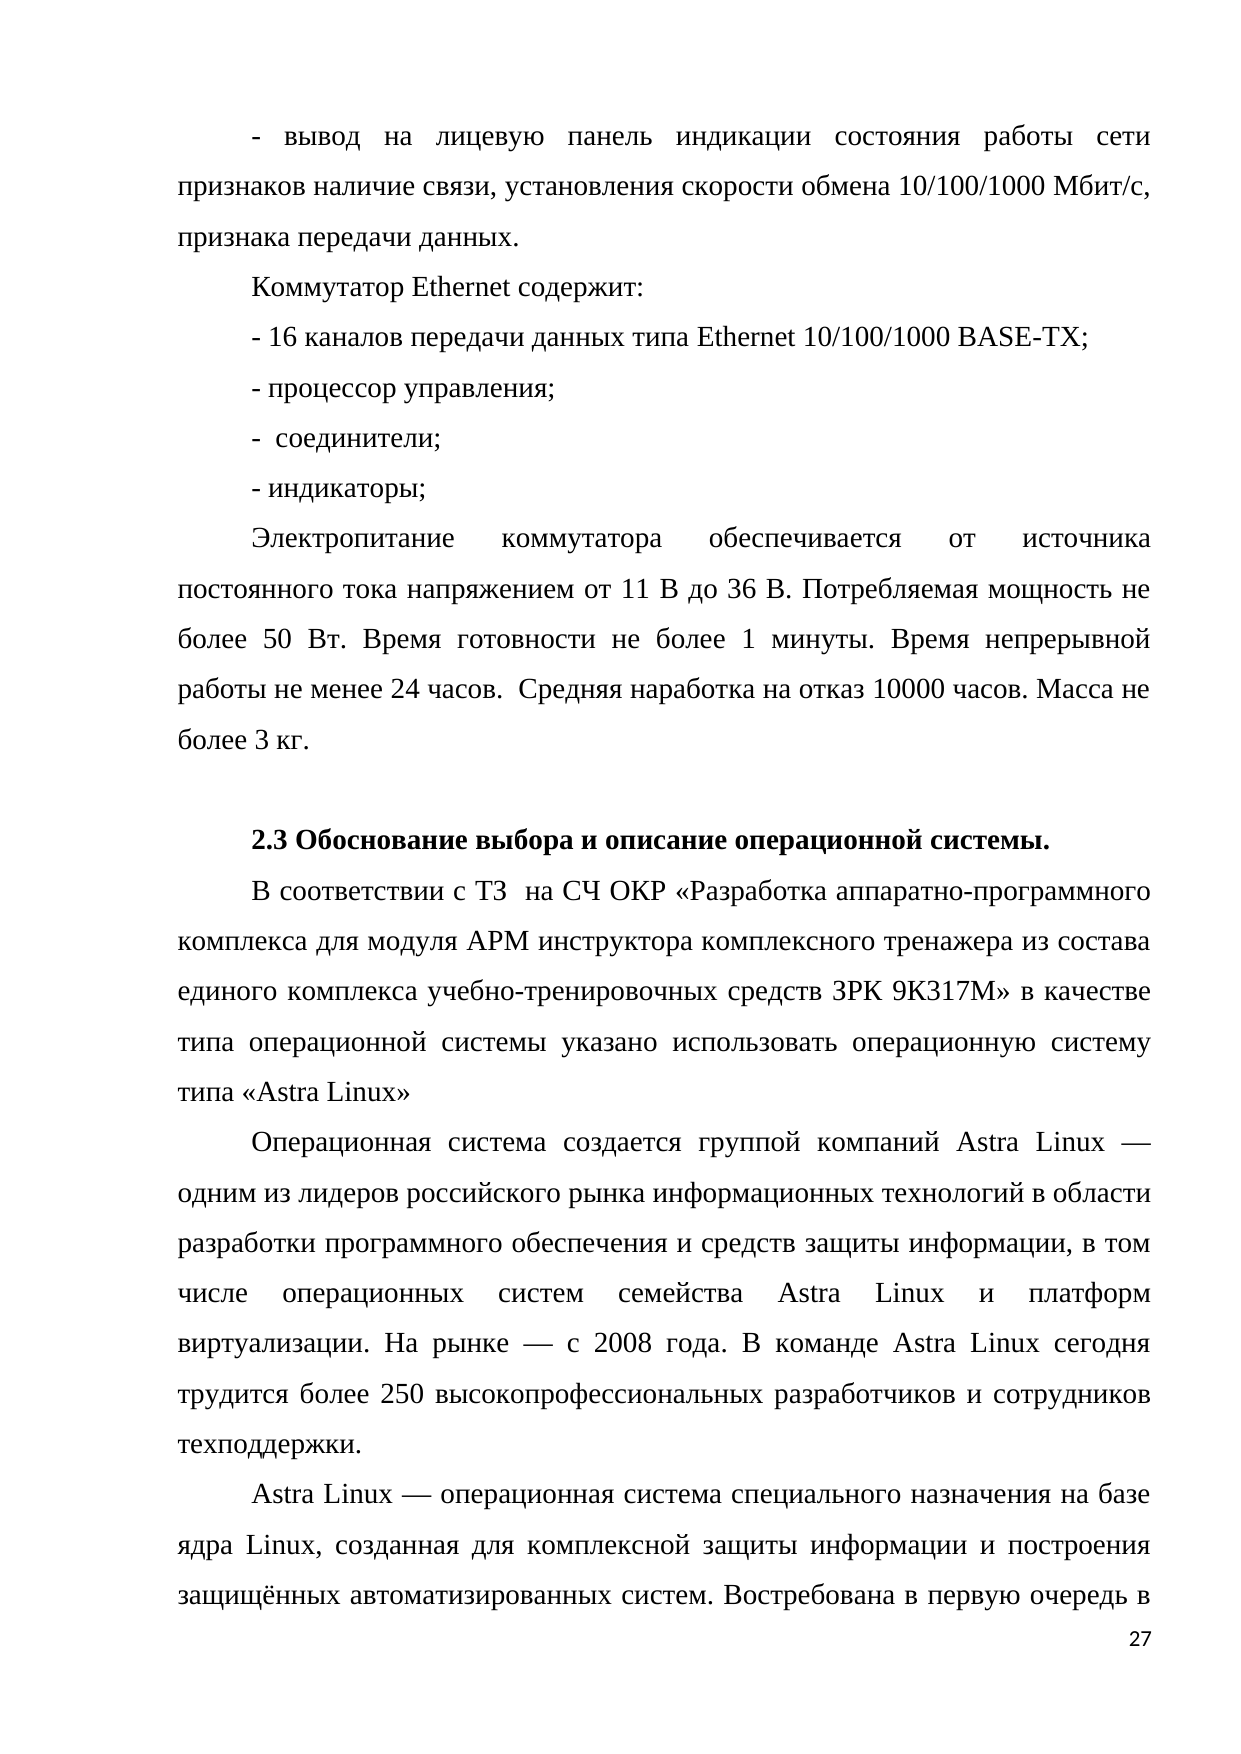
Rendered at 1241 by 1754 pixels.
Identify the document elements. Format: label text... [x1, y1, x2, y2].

text В соответствии с ТЗ на СЧ ОКР «Разработка аппаратно-программного комплекса для модуля АРМ инструктора комплексного тренажера из состава единого комплекса учебно-тренировочных средств ЗРК 9К317М» в качестве типа операционной системы указано использовать операционную систему типа «Astra Linux» [177, 873, 1152, 1108]
text Коммутатор Ethernet содержит: [177, 269, 1152, 303]
text Операционная система создается группой компаний Astra Linux — одним из лидеров российского рынка информационных технологий в области разработки программного обеспечения и средств защиты информации, в том числе операционных систем семейства Astra Linux и платформ виртуализации. На рынке — с 2008 года. В команде Astra Linux сегодня трудится более 250 высокопрофессиональных разработчиков и сотрудников техподдержки. [177, 1124, 1152, 1460]
text 2.3 Обоснование выбора и описание операционной системы. [177, 822, 1152, 856]
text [177, 1477, 1152, 1611]
text Электропитание коммутатора обеспечивается от источника постоянного тока напряжением от 11 В до 36 В. Потребляемая мощность не более 50 Вт. Время готовности не более 1 минуты. Время непрерывной работы не менее 24 часов. Средняя наработка на отказ 10000 часов. Масса не более 3 кг. [177, 521, 1152, 755]
text - соединители; [177, 420, 1152, 453]
text - 16 каналов передачи данных типа Ethernet 10/100/1000 BASE-TX; [177, 319, 1152, 353]
text - процессор управления; [177, 370, 1152, 403]
text - вывод на лицевую панель индикации состояния работы сети признаков наличие связи, установления скорости обмена 10/100/1000 Мбит/с, признака передачи данных. [177, 118, 1152, 252]
text - индикаторы; [177, 470, 1152, 504]
